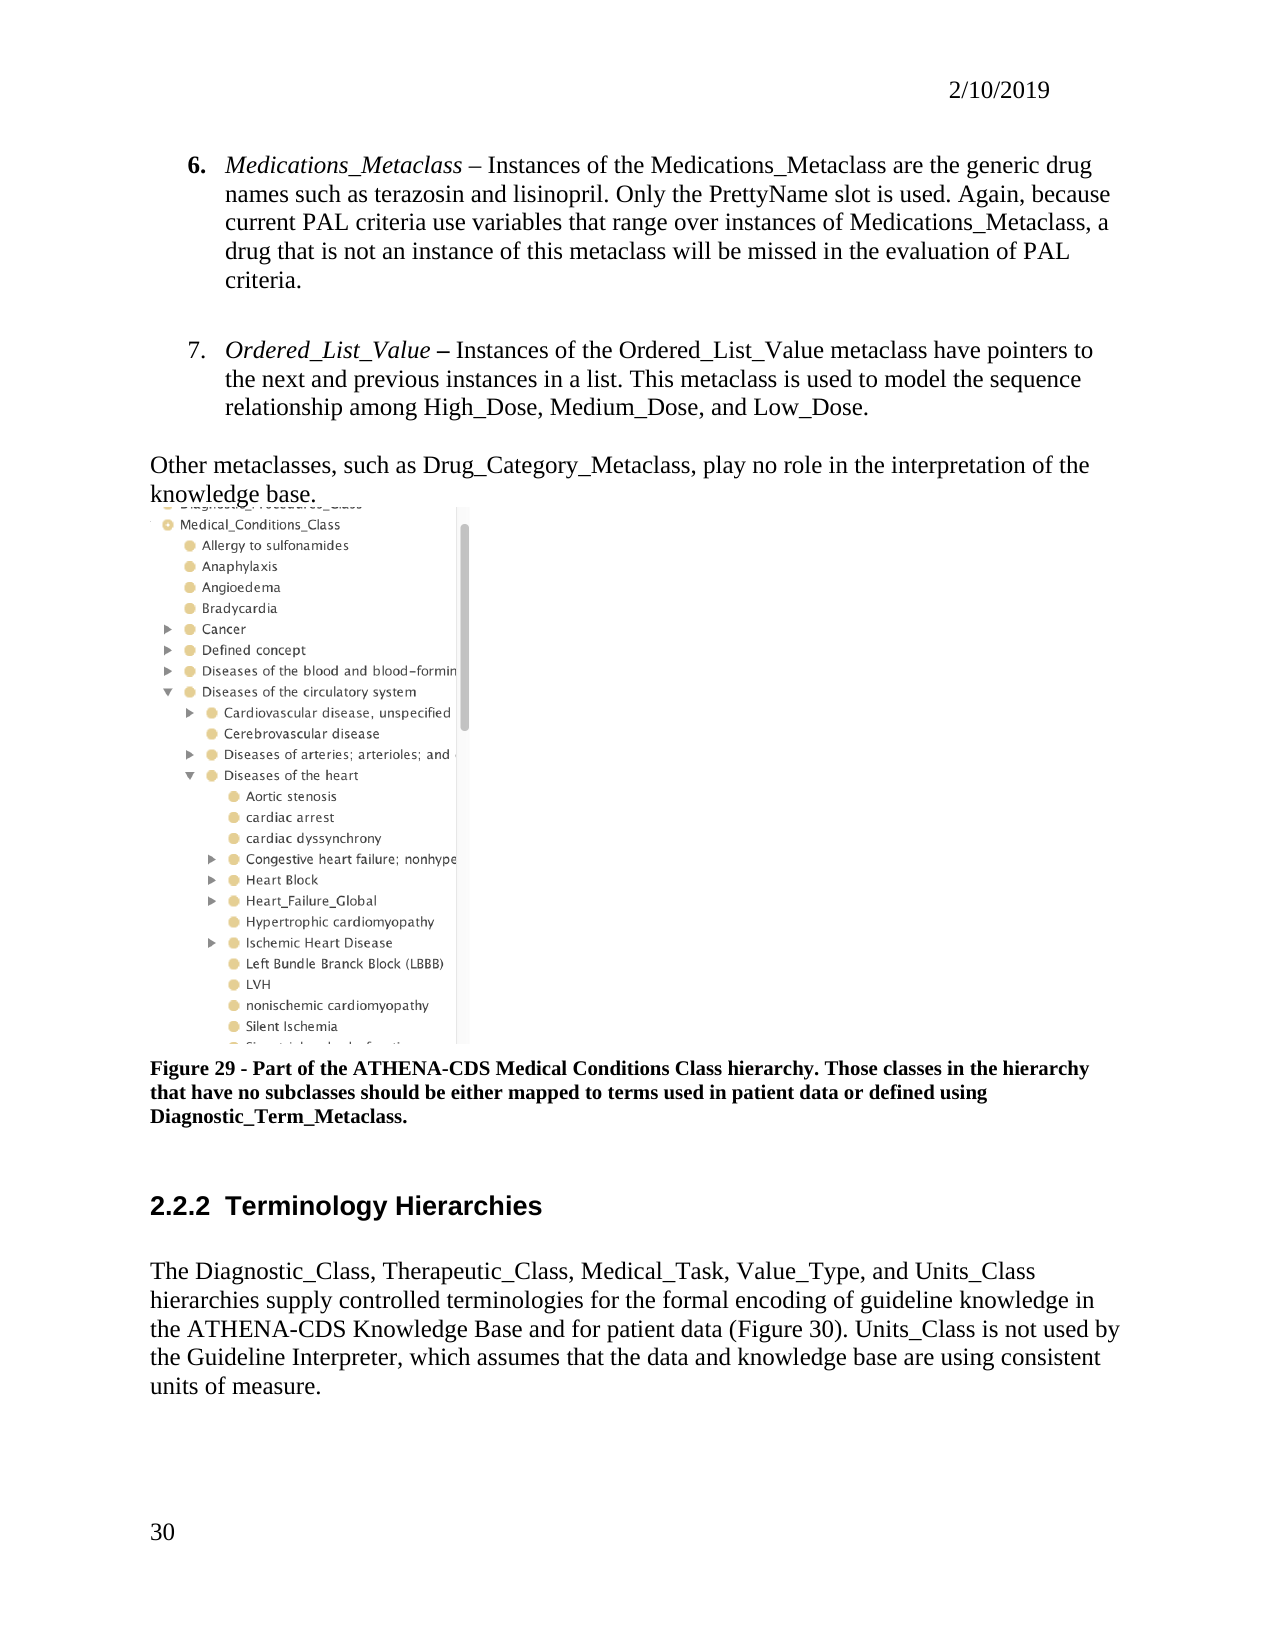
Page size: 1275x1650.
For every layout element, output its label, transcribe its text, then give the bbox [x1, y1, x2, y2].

list Medications_Metaclass – Instances of the Medications_Metaclass are the generic drug names such as terazosin and lisinopril. Only the PrettyName slot is used. Again, because current PAL criteria use variables that range over instances of Medications_Metaclass, a drug that is not an instance of this metaclass will be missed in the evaluation of PAL criteria. [187, 150, 1125, 294]
list Ordered_List_Value – Instances of the Ordered_List_Value metaclass have pointers to the next and previous instances in a list. This metaclass is used to model the sequence relationship among High_Dose, Medium_Dose, and Low_Dose. [187, 335, 1125, 421]
picture [150, 507, 470, 1044]
text Figure 29 - Part of the ATHENA-CDS Medical Conditions Class hierarchy. Those classes in the hierarchy that have no subclasses should be either mapped to terms used in patient data or defined using Diagnostic_Term_Metaclass. [150, 1056, 1125, 1128]
subtitle Terminology Hierarchies [150, 1190, 1125, 1221]
text Other metaclasses, such as Drug_Category_Metaclass, play no role in the interpretation of the knowledge base. [150, 450, 1125, 507]
text The Diagnostic_Class, Therapeutic_Class, Medical_Task, Value_Type, and Units_Class hierarchies supply controlled terminologies for the formal encoding of guideline knowledge in the ATHENA-CDS Knowledge Base and for patient data (Figure 30). Units_Class is not used by the Guideline Interpreter, which assumes that the data and knowledge base are using consistent units of measure. [150, 1256, 1125, 1400]
